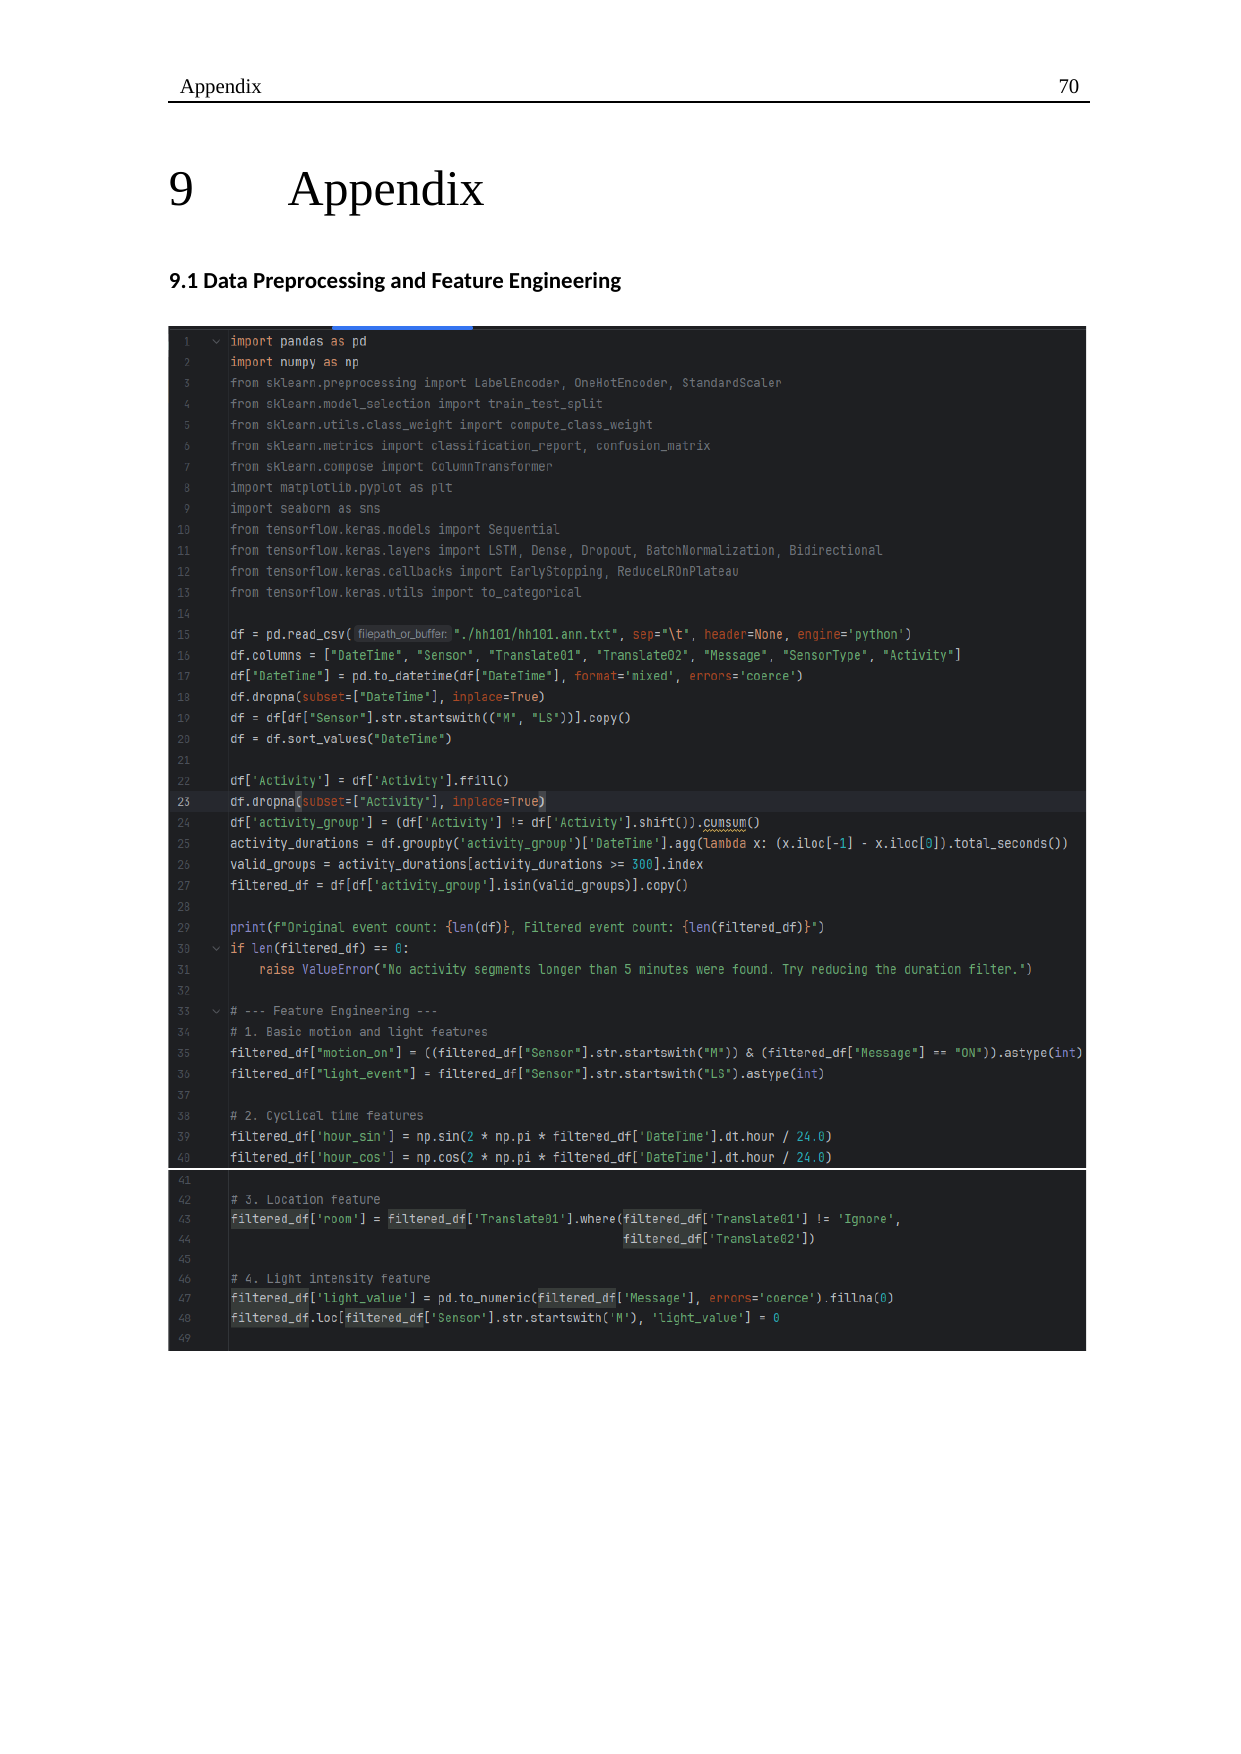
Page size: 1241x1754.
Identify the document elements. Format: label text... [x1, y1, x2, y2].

text 9.1 Data Preprocessing and Feature Engineering [169, 266, 1090, 294]
subtitle Appendix [169, 158, 1090, 216]
picture [168, 1170, 1087, 1351]
picture [168, 326, 1087, 1168]
